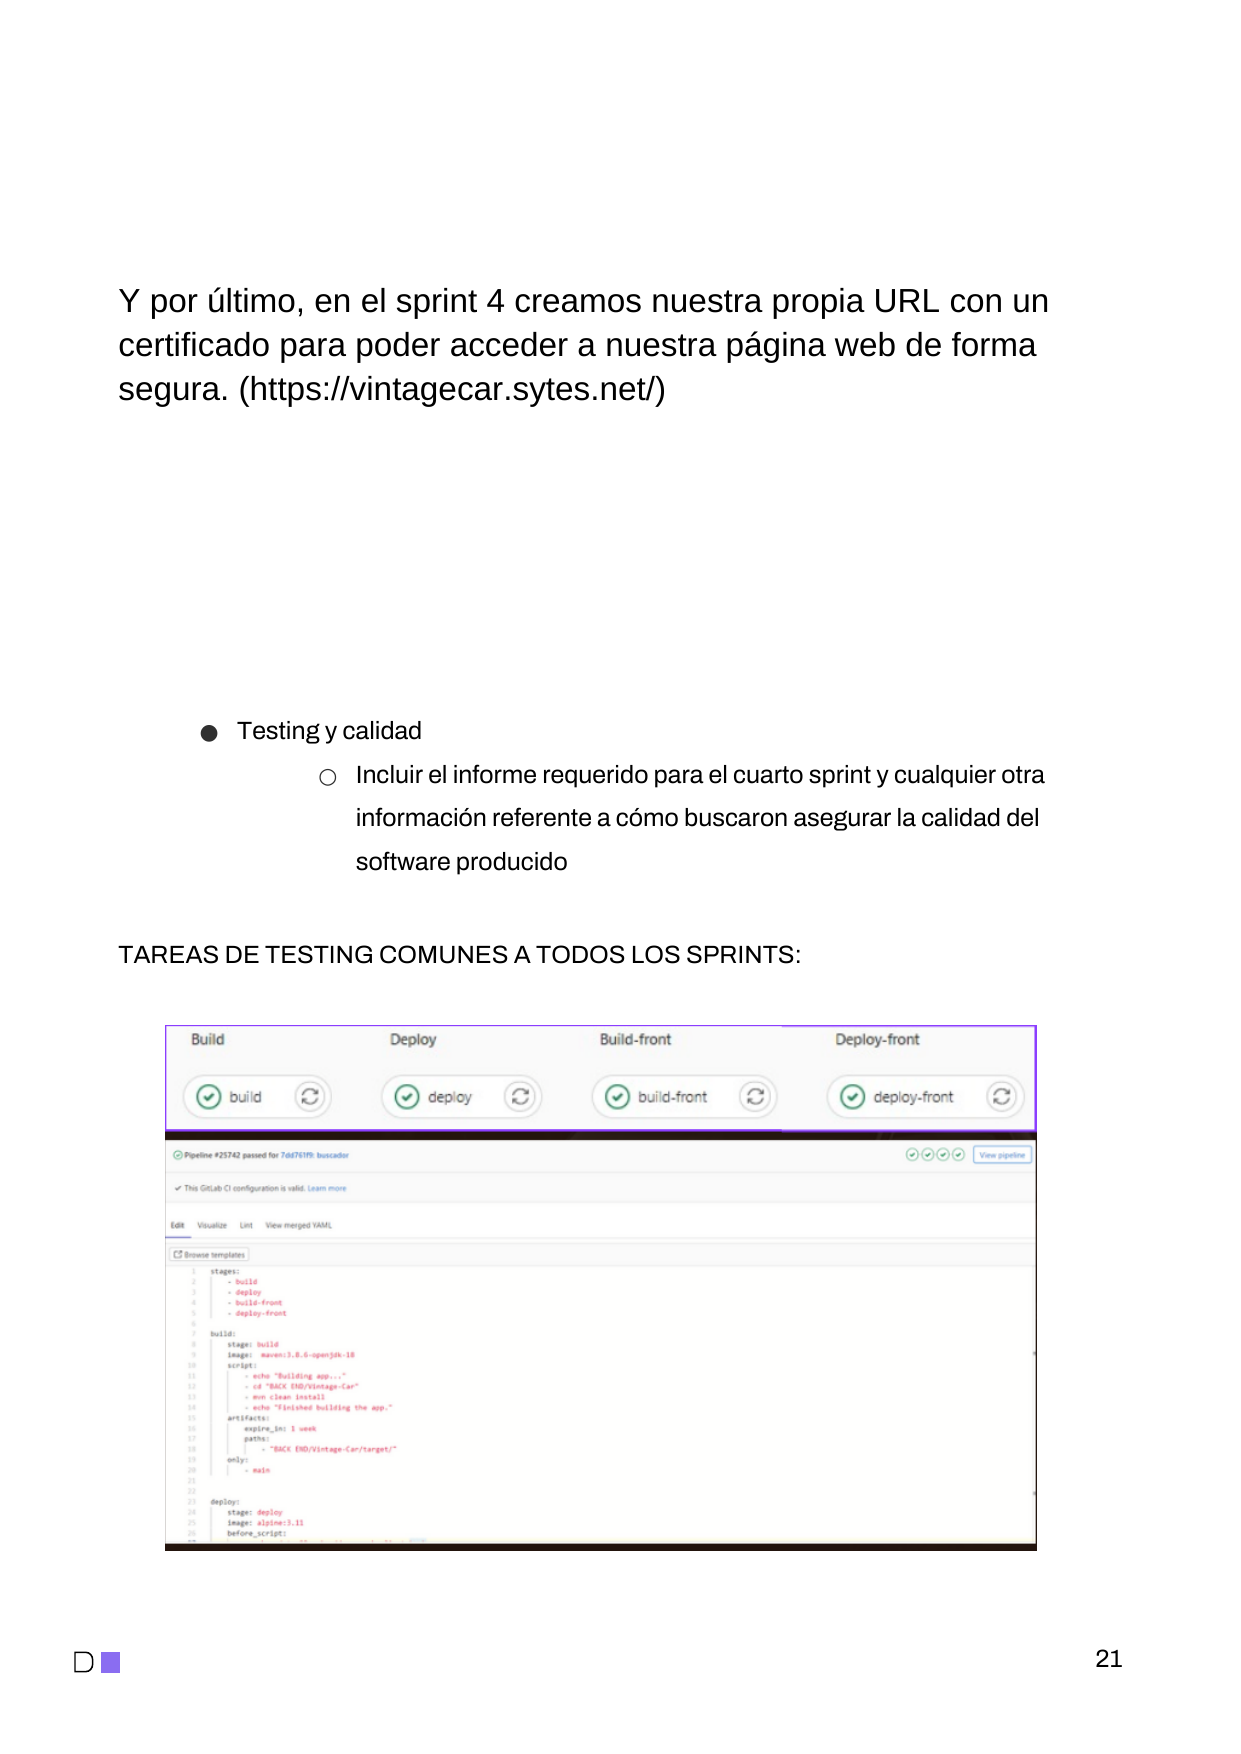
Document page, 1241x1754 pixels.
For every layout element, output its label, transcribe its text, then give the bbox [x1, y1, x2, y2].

text Y por último, en el sprint 4 creamos nuestra propia URL con un certificado para poder acceder a nuestra página web de forma segura. (https://vintagecar.sytes.net/) [118, 281, 1122, 408]
picture [165, 1025, 1037, 1551]
list Incluir el informe requerido para el cuarto sprint y cualquier otra información referente a cómo buscaron asegurar la calidad del software producido [318, 761, 1122, 876]
text TAREAS DE TESTING COMUNES A TODOS LOS SPRINTS: [118, 942, 1122, 969]
list Testing y calidad [199, 718, 1122, 745]
